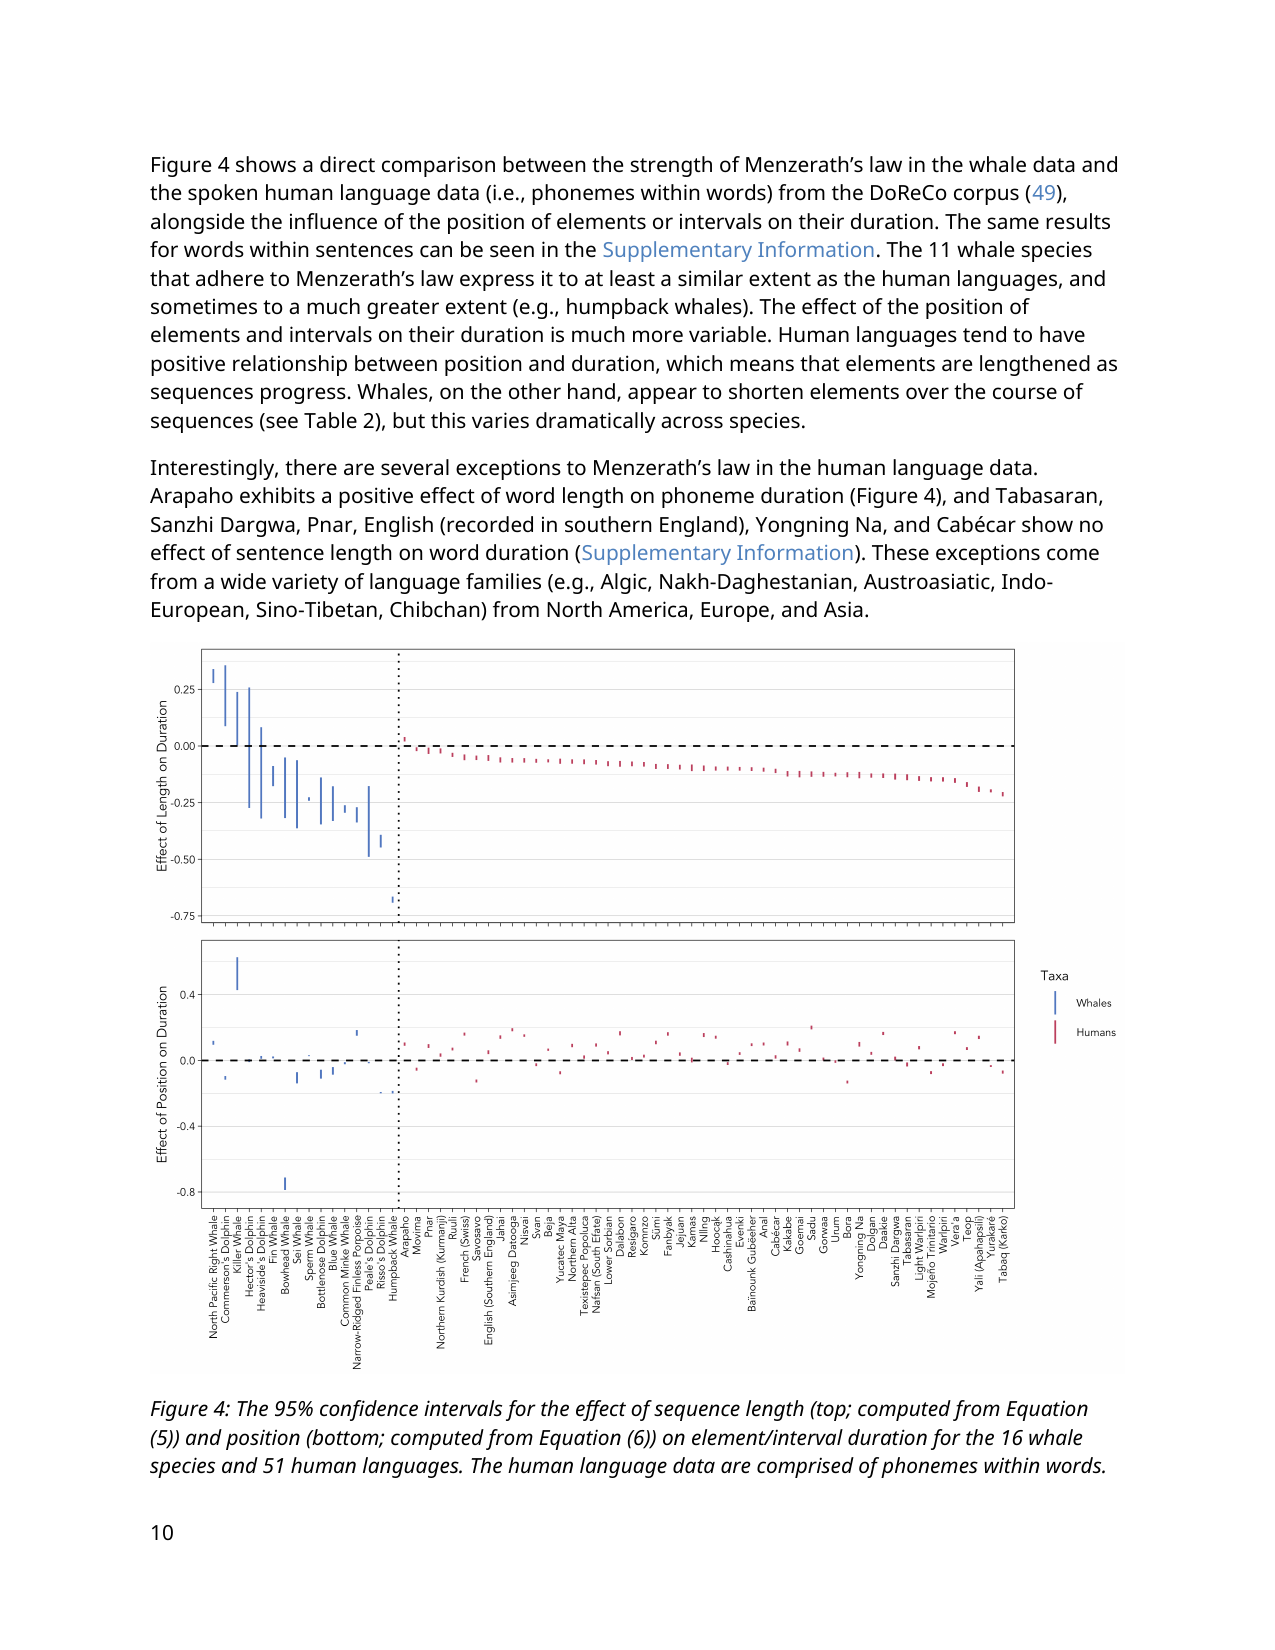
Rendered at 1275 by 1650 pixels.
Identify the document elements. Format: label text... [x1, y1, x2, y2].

picture [150, 642, 1125, 1374]
text Figure 4: The 95% confidence intervals for the effect of sequence length (top; computed from Equation (5)) and position (bottom; computed from Equation (6)) on element/interval duration for the 16 whale species and 51 human languages. The human language data are comprised of phonemes within words. [150, 1394, 1125, 1480]
text Figure 4 shows a direct comparison between the strength of Menzerath’s law in the whale data and the spoken human language data (i.e., phonemes within words) from the DoReCo corpus (49), alongside the influence of the position of elements or intervals on their duration. The same results for words within sentences can be seen in the Supplementary Information. The 11 whale species that adhere to Menzerath’s law express it to at least a similar extent as the human languages, and sometimes to a much greater extent (e.g., humpback whales). The effect of the position of elements and intervals on their duration is much more variable. Human languages tend to have positive relationship between position and duration, which means that elements are lengthened as sequences progress. Whales, on the other hand, appear to shorten elements over the course of sequences (see Table 2), but this varies dramatically across species. [150, 150, 1125, 434]
text Interestingly, there are several exceptions to Menzerath’s law in the human language data. Arapaho exhibits a positive effect of word length on phoneme duration (Figure 4), and Tabasaran, Sanzhi Dargwa, Pnar, English (recorded in southern England), Yongning Na, and Cabécar show no effect of sentence length on word duration (Supplementary Information). These exceptions come from a wide variety of language families (e.g., Algic, Nakh-Daghestanian, Austroasiatic, Indo-European, Sino-Tibetan, Chibchan) from North America, Europe, and Asia. [150, 453, 1125, 624]
